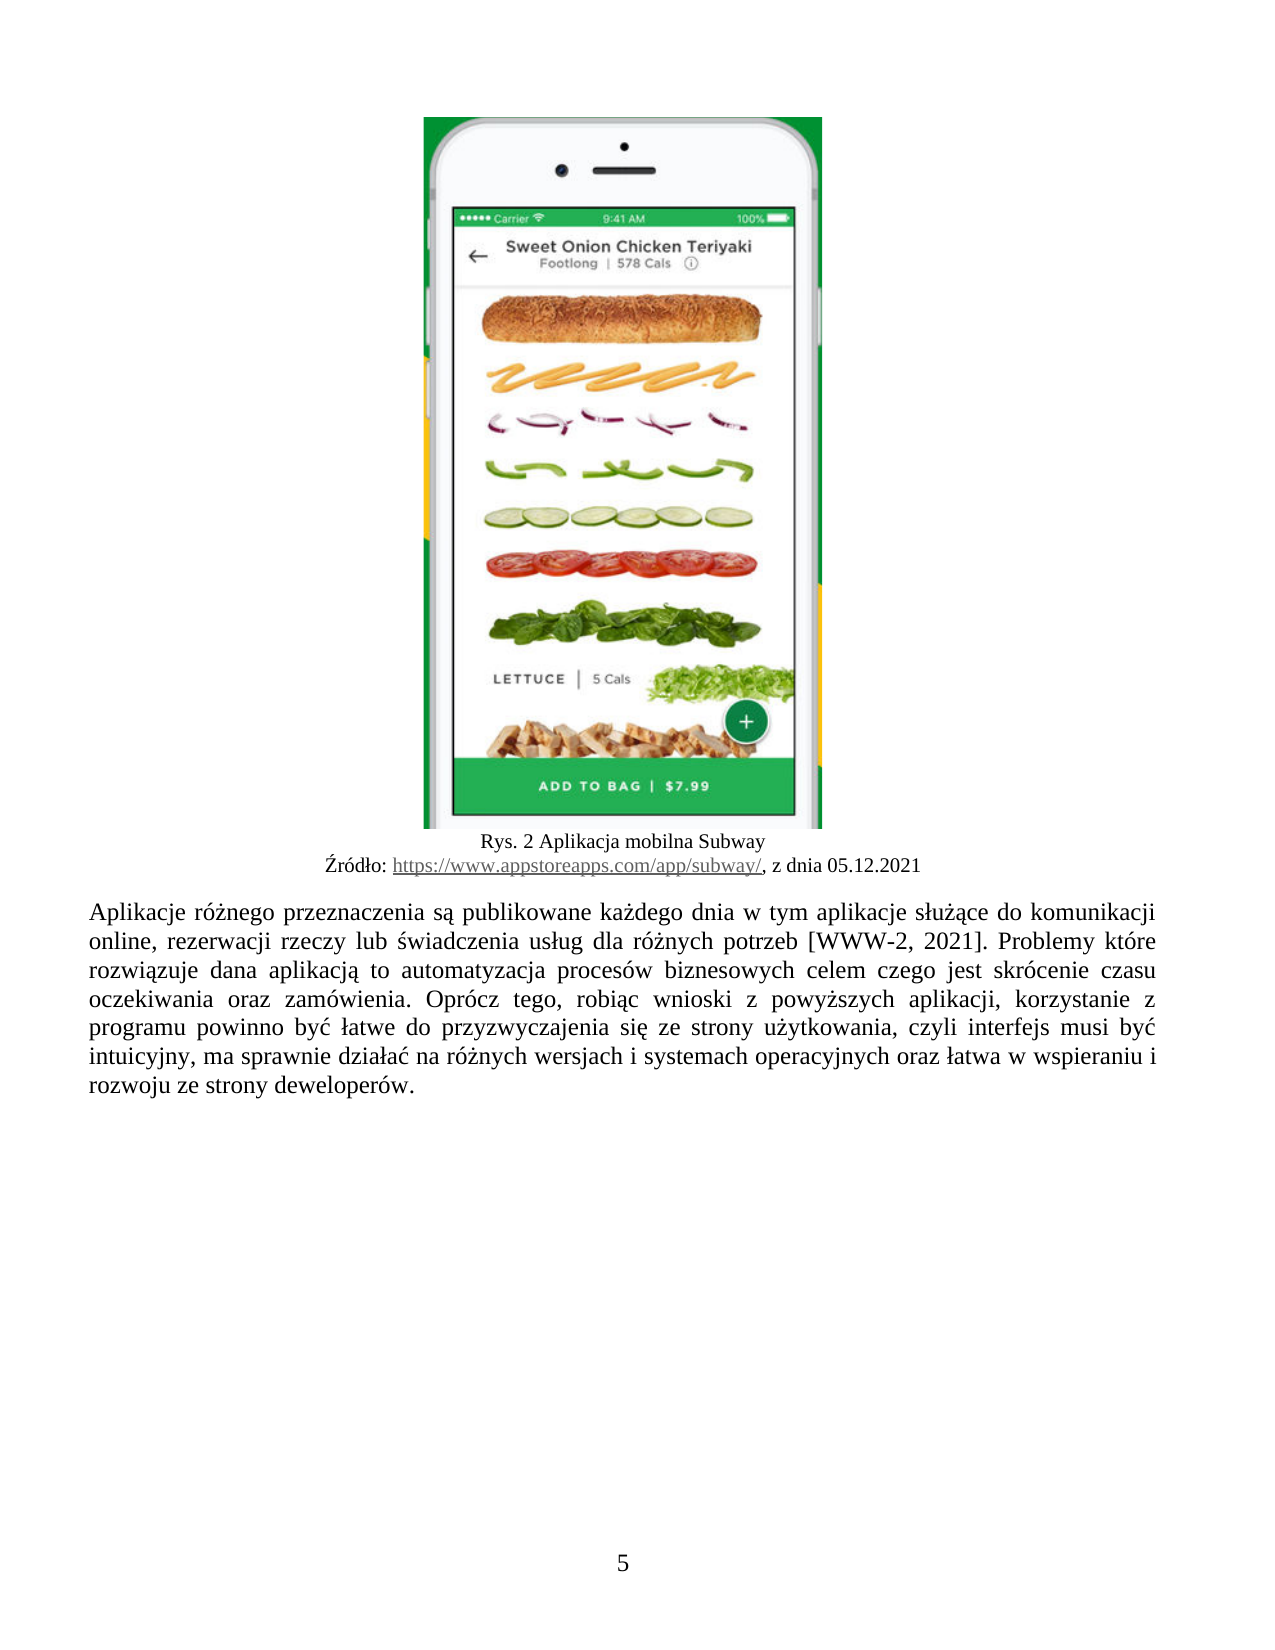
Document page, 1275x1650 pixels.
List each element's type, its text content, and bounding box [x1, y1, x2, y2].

text Rys. 2 Aplikacja mobilna Subway Źródło: https://www.appstoreapps.com/app/subway/, z dnia 05.12.2021 [89, 828, 1157, 877]
text Aplikacje różnego przeznaczenia są publikowane każdego dnia w tym aplikacje służące do komunikacji online, rezerwacji rzeczy lub świadczenia usług dla różnych potrzeb [WWW-2, 2021]. Problemy które rozwiązuje dana aplikacją to automatyzacja procesów biznesowych celem czego jest skrócenie czasu oczekiwania oraz zamówienia. Oprócz tego, robiąc wnioski z powyższych aplikacji, korzystanie z programu powinno być łatwe do przyzwyczajenia się ze strony użytkowania, czyli interfejs musi być intuicyjny, ma sprawnie działać na różnych wersjach i systemach operacyjnych oraz łatwa w wspieraniu i rozwoju ze strony deweloperów. [89, 897, 1157, 1099]
picture [423, 117, 823, 829]
